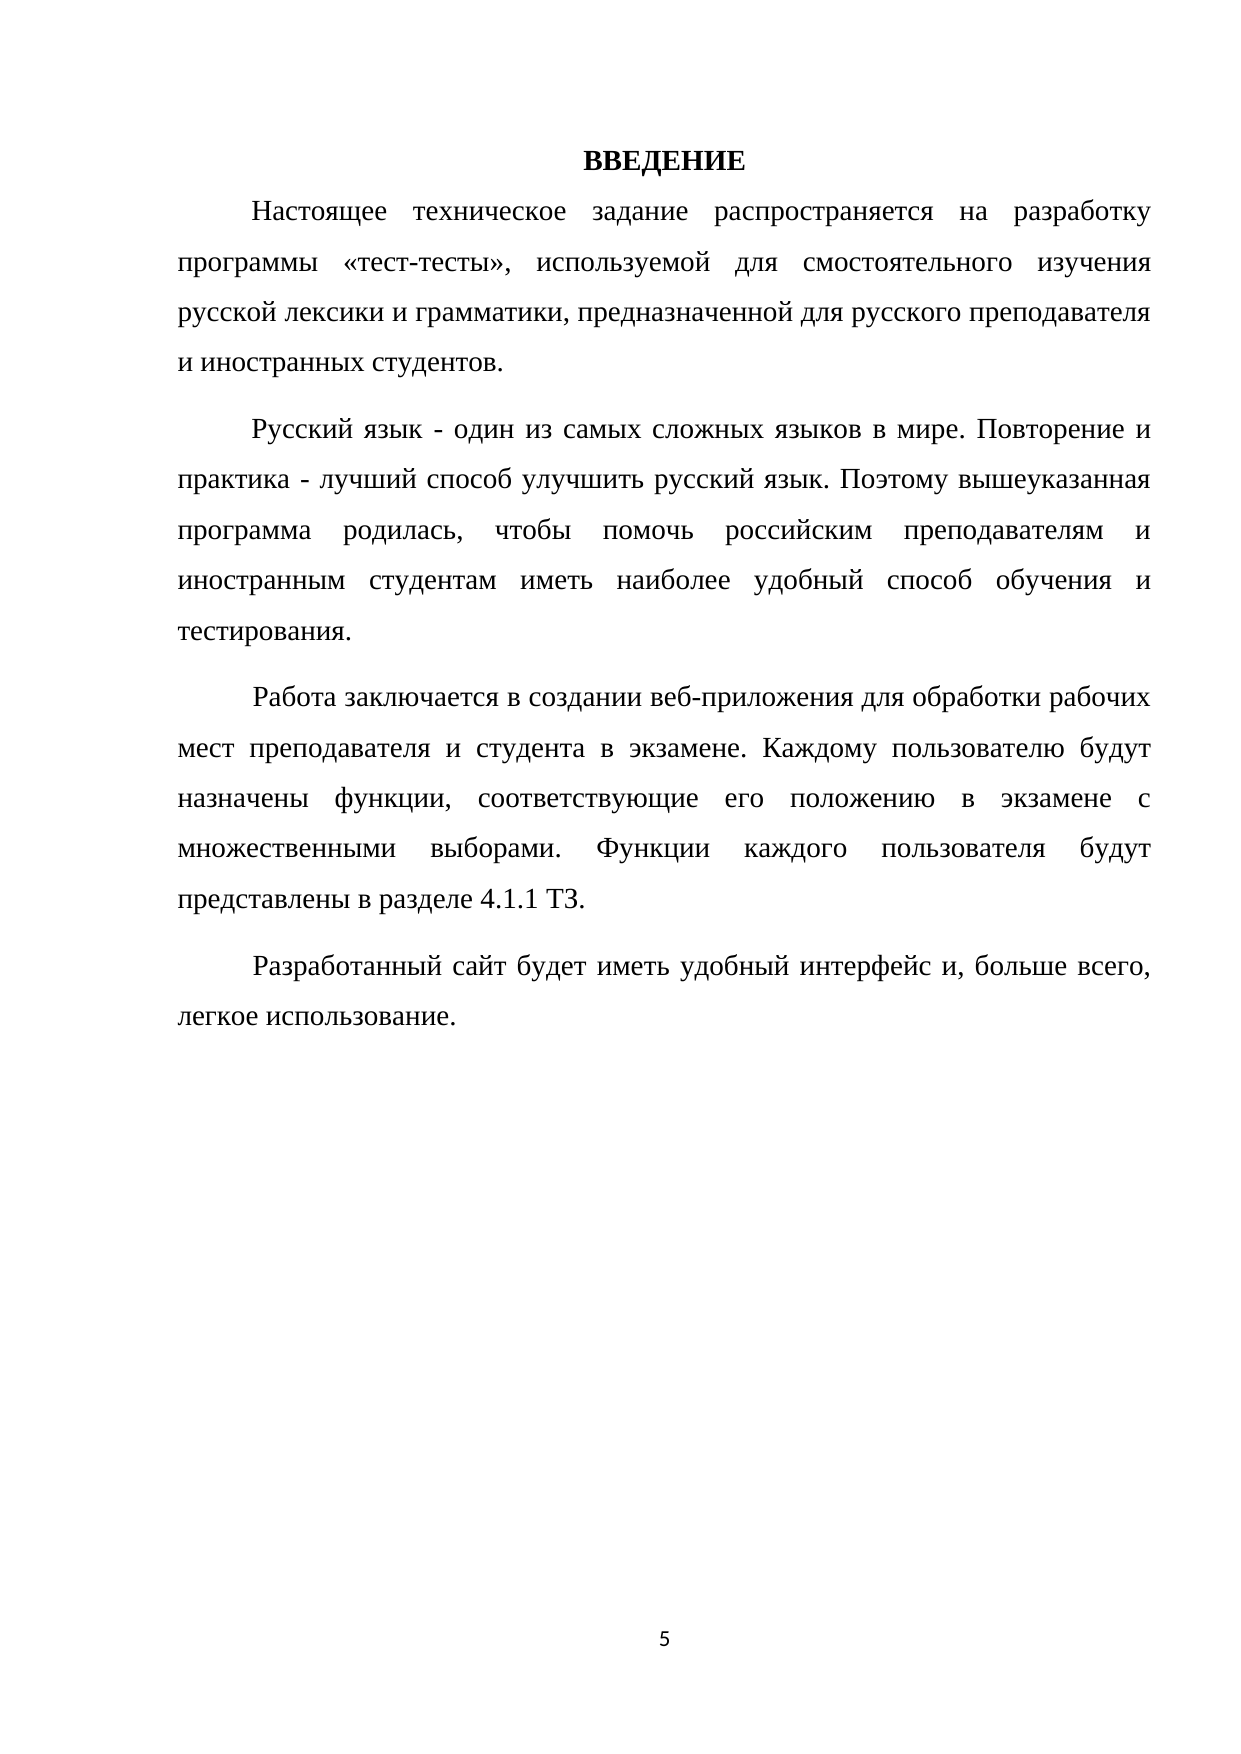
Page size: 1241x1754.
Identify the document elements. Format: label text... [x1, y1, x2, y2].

text Настоящее техническое задание распространяется на разработку программы «тест-тесты», используемой для смостоятельного изучения русской лексики и грамматики, предназначенной для русского преподавателя и иностранных студентов. [177, 193, 1152, 378]
subtitle ВВЕДЕНИЕ [177, 143, 1152, 177]
text Работа заключается в создании веб-приложения для обработки рабочих мест преподавателя и студента в экзамене. Каждому пользователю будут назначены функции, соответствующие его положению в экзамене с множественными выборами. Функции каждого пользователя будут представлены в разделе 4.1.1 ТЗ. [177, 679, 1152, 914]
text Разработанный сайт будет иметь удобный интерфейс и, больше всего, легкое использование. [177, 948, 1152, 1032]
text Русский язык - один из самых сложных языков в мире. Повторение и практика - лучший способ улучшить русский язык. Поэтому вышеуказанная программа родилась, чтобы помочь российским преподавателям и иностранным студентам иметь наиболее удобный способ обучения и тестирования. [177, 411, 1152, 646]
